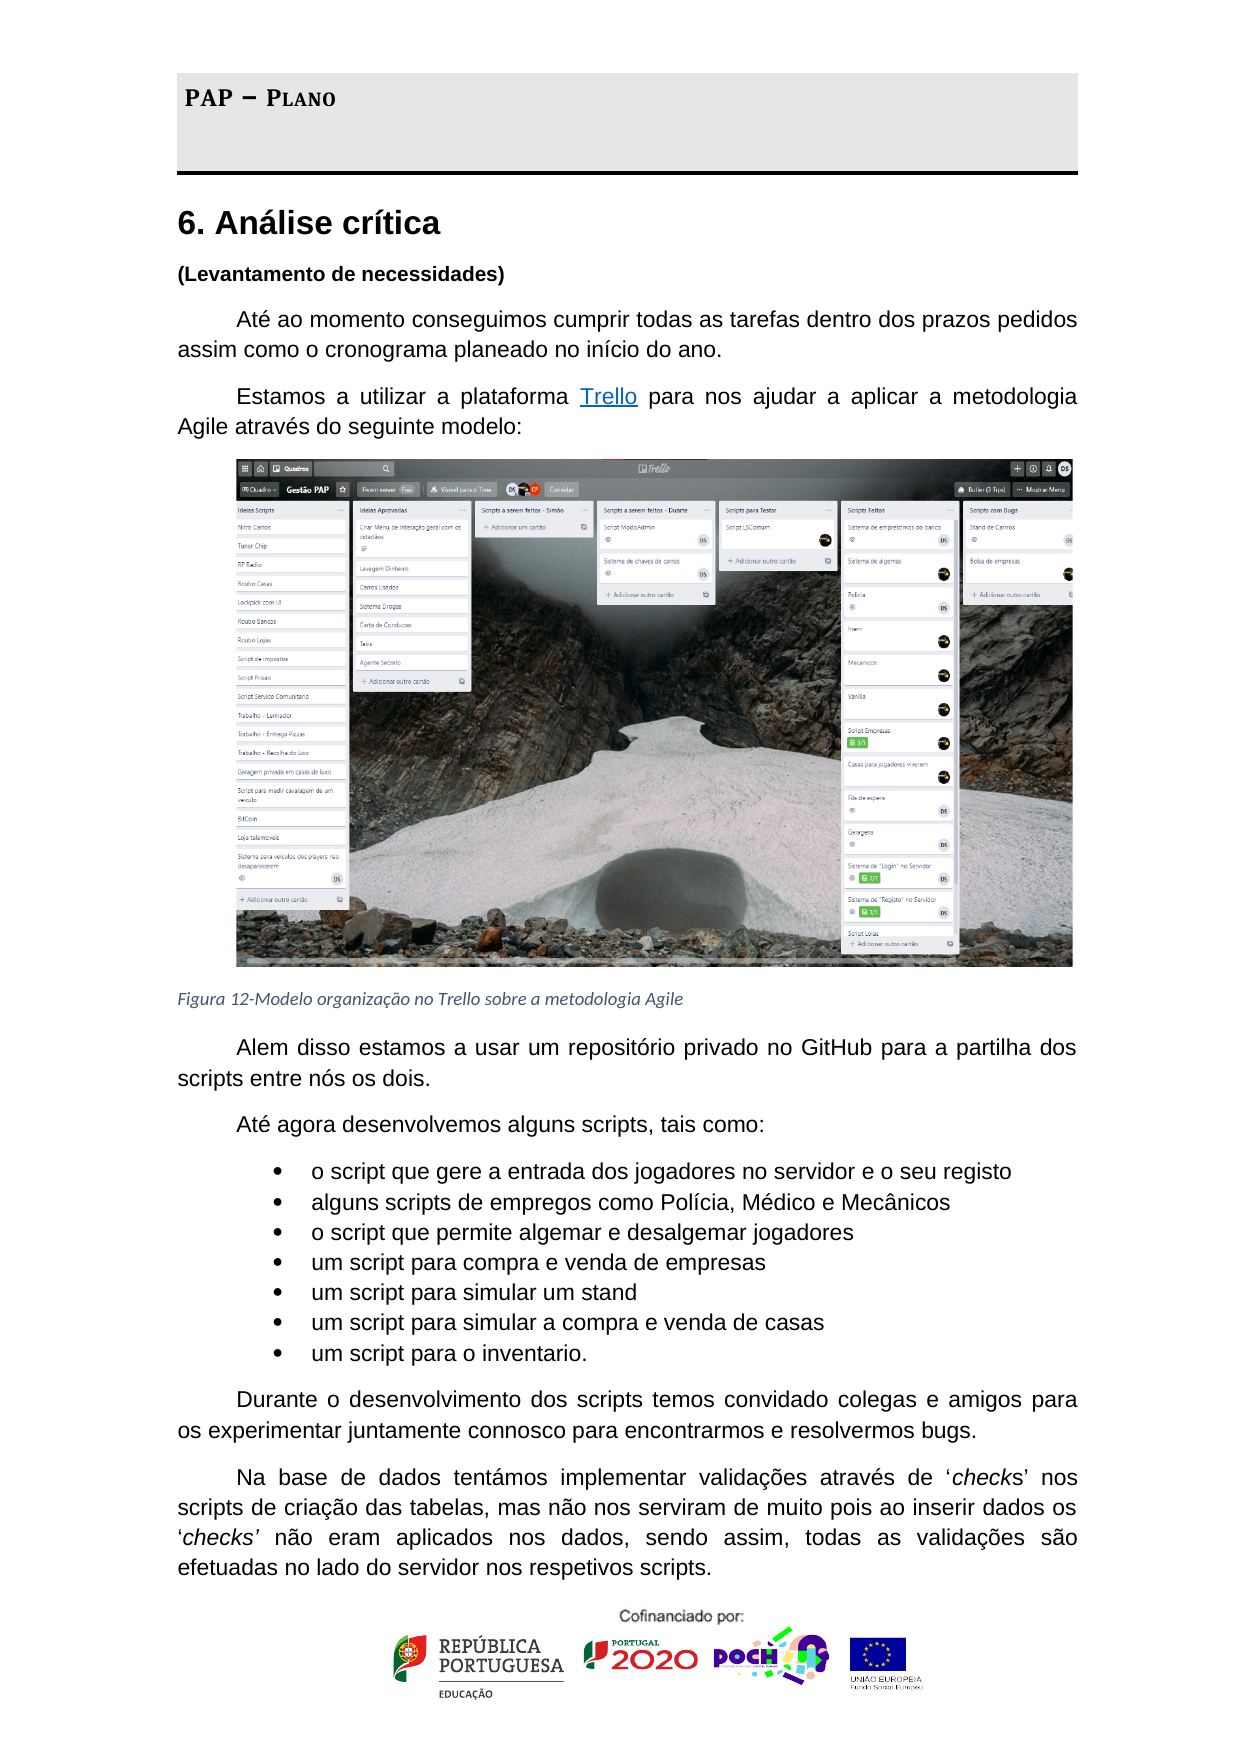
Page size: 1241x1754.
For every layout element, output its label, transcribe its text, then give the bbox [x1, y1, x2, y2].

text Figura 12-Modelo organização no Trello sobre a metodologia Agile [177, 987, 1078, 1010]
list o script que gere a entrada dos jogadores no servidor e o seu registo [274, 1158, 1078, 1185]
picture [376, 1617, 581, 1719]
list o script que permite algemar e desalgemar jogadores [274, 1219, 1078, 1245]
text (Levantamento de necessidades) [177, 261, 1078, 285]
picture [847, 1635, 924, 1691]
list um script para simular a compra e venda de casas [274, 1309, 1078, 1336]
text Até agora desenvolvemos alguns scripts, tais como: [177, 1111, 1078, 1138]
list um script para compra e venda de empresas [274, 1249, 1078, 1275]
picture [236, 459, 1073, 967]
text Estamos a utilizar a plataforma Trello para nos ajudar a aplicar a metodologia Agile através do seguinte modelo: [177, 383, 1078, 439]
text Durante o desenvolvimento dos scripts temos convidado colegas e amigos para os experimentar juntamente connosco para encontrarmos e resolvermos bugs. [177, 1386, 1078, 1443]
list um script para simular um stand [274, 1279, 1078, 1306]
text 6. Análise crítica [177, 203, 1078, 242]
text Na base de dados tentámos implementar validações através de ‘checks’ nos scripts de criação das tabelas, mas não nos serviram de muito pois ao inserir dados os ‘checks’ não eram aplicados nos dados, sendo assim, todas as validações são efetuadas no lado do servidor nos respetivos scripts. [177, 1463, 1078, 1581]
text Alem disso estamos a usar um repositório privado no GitHub para a partilha dos scripts entre nós os dois. [177, 1034, 1078, 1091]
list um script para o inventario. [274, 1339, 1078, 1366]
picture [583, 1640, 698, 1670]
picture [611, 1602, 830, 1687]
list alguns scripts de empregos como Polícia, Médico e Mecânicos [274, 1188, 1078, 1215]
text Até ao momento conseguimos cumprir todas as tarefas dentro dos prazos pedidos assim como o cronograma planeado no início do ano. [177, 306, 1078, 362]
